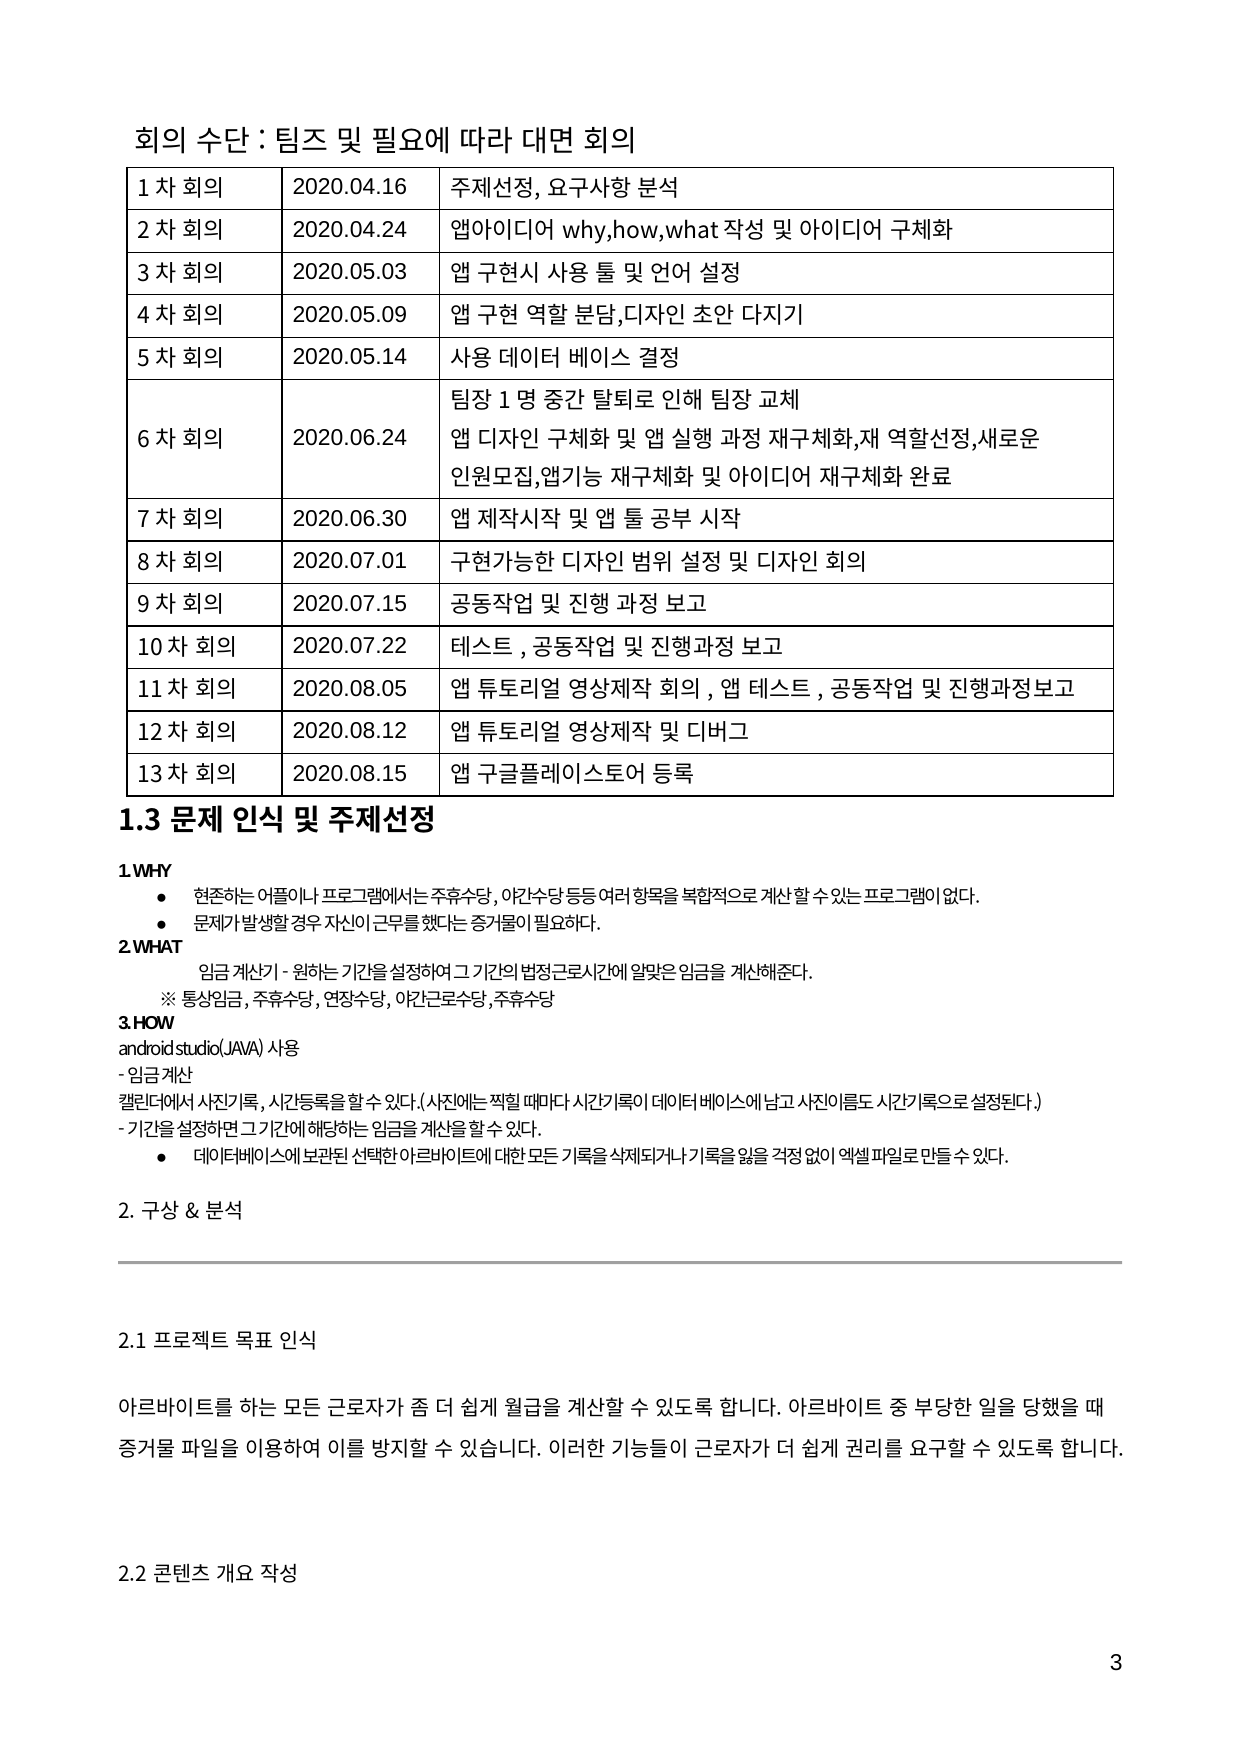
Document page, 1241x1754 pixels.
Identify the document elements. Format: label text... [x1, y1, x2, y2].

text - 기간을 설정하면 그 기간에 해당하는 임금을 계산을 할 수 있다. [118, 1115, 1122, 1142]
table_cell 사용 데이터 베이스 결정 [440, 338, 1113, 379]
table_cell 13차 회의 [128, 754, 281, 795]
list 데이터베이스에 보관된 선택한 아르바이트에 대한 모든 기록을 삭제되거나 기록을 잃을 걱정 없이 엑셀 파일로 만들 수 있다. [156, 1142, 1122, 1169]
table_cell 테스트 , 공동작업 및 진행과정 보고 [440, 627, 1113, 668]
table_cell 7차 회의 [128, 499, 281, 540]
text 2. 구상 & 분석 [118, 1194, 1122, 1224]
text android studio(JAVA) 사용 [118, 1033, 1122, 1061]
text 2.1 프로젝트 목표 인식 [118, 1324, 1122, 1354]
table_header 주제선정, 요구사항 분석 [440, 168, 1113, 209]
table_cell 구현가능한 디자인 범위 설정 및 디자인 회의 [440, 542, 1113, 583]
table_cell 4차 회의 [128, 295, 281, 337]
table_cell 5차 회의 [128, 338, 281, 379]
table_header 1차 회의 [128, 168, 281, 209]
table_cell 2020.06.30 [283, 499, 439, 540]
table_cell 12차 회의 [128, 712, 281, 753]
table_cell 6차 회의 [128, 380, 281, 498]
table_cell 팀장 1명 중간 탈퇴로 인해 팀장 교체 앱 디자인 구체화 및 앱 실행 과정 재구체화,재 역할선정,새로운 인원모집,앱기능 재구체화 및 아이디어 재구체화 완료 [440, 380, 1113, 498]
text 1.3 문제 인식 및 주제선정 [118, 797, 1240, 839]
subtitle 3. HOW [118, 1012, 1240, 1033]
text 임금 계산기 - 원하는 기간을 설정하여 그 기간의 법정근로시간에 알맞은 임금을 계산해준다. [193, 957, 1122, 985]
subtitle 1. WHY [118, 860, 1240, 882]
table_cell 2020.05.14 [283, 338, 439, 379]
table_cell 앱 튜토리얼 영상제작 및 디버그 [440, 712, 1113, 753]
table_cell 앱아이디어 why,how,what작성 및 아이디어 구체화 [440, 210, 1113, 252]
table_cell 2020.06.24 [283, 380, 439, 498]
table_header 2020.04.16 [283, 168, 439, 209]
table_cell 앱 구글플레이스토어 등록 [440, 754, 1113, 795]
list 문제가 발생할 경우 자신이 근무를 했다는 증거물이 필요하다. [156, 909, 1122, 936]
table_cell 2020.07.15 [283, 584, 439, 625]
table_cell 공동작업 및 진행 과정 보고 [440, 584, 1113, 625]
table_cell 3차 회의 [128, 253, 281, 294]
text 회의 수단 : 팀즈 및 필요에 따라 대면 회의 [118, 118, 1240, 160]
table_cell 11차 회의 [128, 669, 281, 710]
table_cell 2020.07.22 [283, 627, 439, 668]
table_cell 앱 튜토리얼 영상제작 회의 , 앱 테스트 , 공동작업 및 진행과정보고 [440, 669, 1113, 710]
table_cell 10차 회의 [128, 627, 281, 668]
text ※ 통상임금, 주휴수당, 연장수당, 야간근로수당,주휴수당 [118, 985, 1122, 1012]
table_cell 2020.05.03 [283, 253, 439, 294]
text 아르바이트를 하는 모든 근로자가 좀 더 쉽게 월급을 계산할 수 있도록 합니다. 아르바이트 중 부당한 일을 당했을 때 증거물 파일을 이용하여 이를 방지할 수 있습니다. 이러한 기능들이 근로자가 더 쉽게 권리를 요구할 수 있도록 합니다. [118, 1391, 1122, 1463]
table_cell 앱 제작시작 및 앱 툴 공부 시작 [440, 499, 1113, 540]
text 캘린더에서 사진기록, 시간등록을 할 수 있다.(사진에는 찍힐 때마다 시간기록이 데이터 베이스에 남고 사진이름도 시간기록으로 설정된다.) [118, 1088, 1122, 1115]
table_cell 2020.07.01 [283, 542, 439, 583]
table_cell 2020.08.12 [283, 712, 439, 753]
text 2.2 콘텐츠 개요 작성 [118, 1557, 1122, 1587]
table_cell 2020.08.05 [283, 669, 439, 710]
table_cell 앱 구현시 사용 툴 및 언어 설정 [440, 253, 1113, 294]
table_cell 앱 구현 역할 분담,디자인 초안 다지기 [440, 295, 1113, 337]
subtitle 2. WHAT [118, 936, 1240, 957]
table_cell 2020.05.09 [283, 295, 439, 337]
table_cell 8차 회의 [128, 542, 281, 583]
list 현존하는 어플이나 프로그램에서는 주휴수당, 야간수당 등등 여러 항목을 복합적으로 계산 할 수 있는 프로그램이 없다. [156, 882, 1122, 909]
table_cell 2020.04.24 [283, 210, 439, 252]
table_cell 9차 회의 [128, 584, 281, 625]
table_cell 2020.08.15 [283, 754, 439, 795]
table_cell 2차 회의 [128, 210, 281, 252]
text - 임금 계산 [118, 1061, 1122, 1088]
